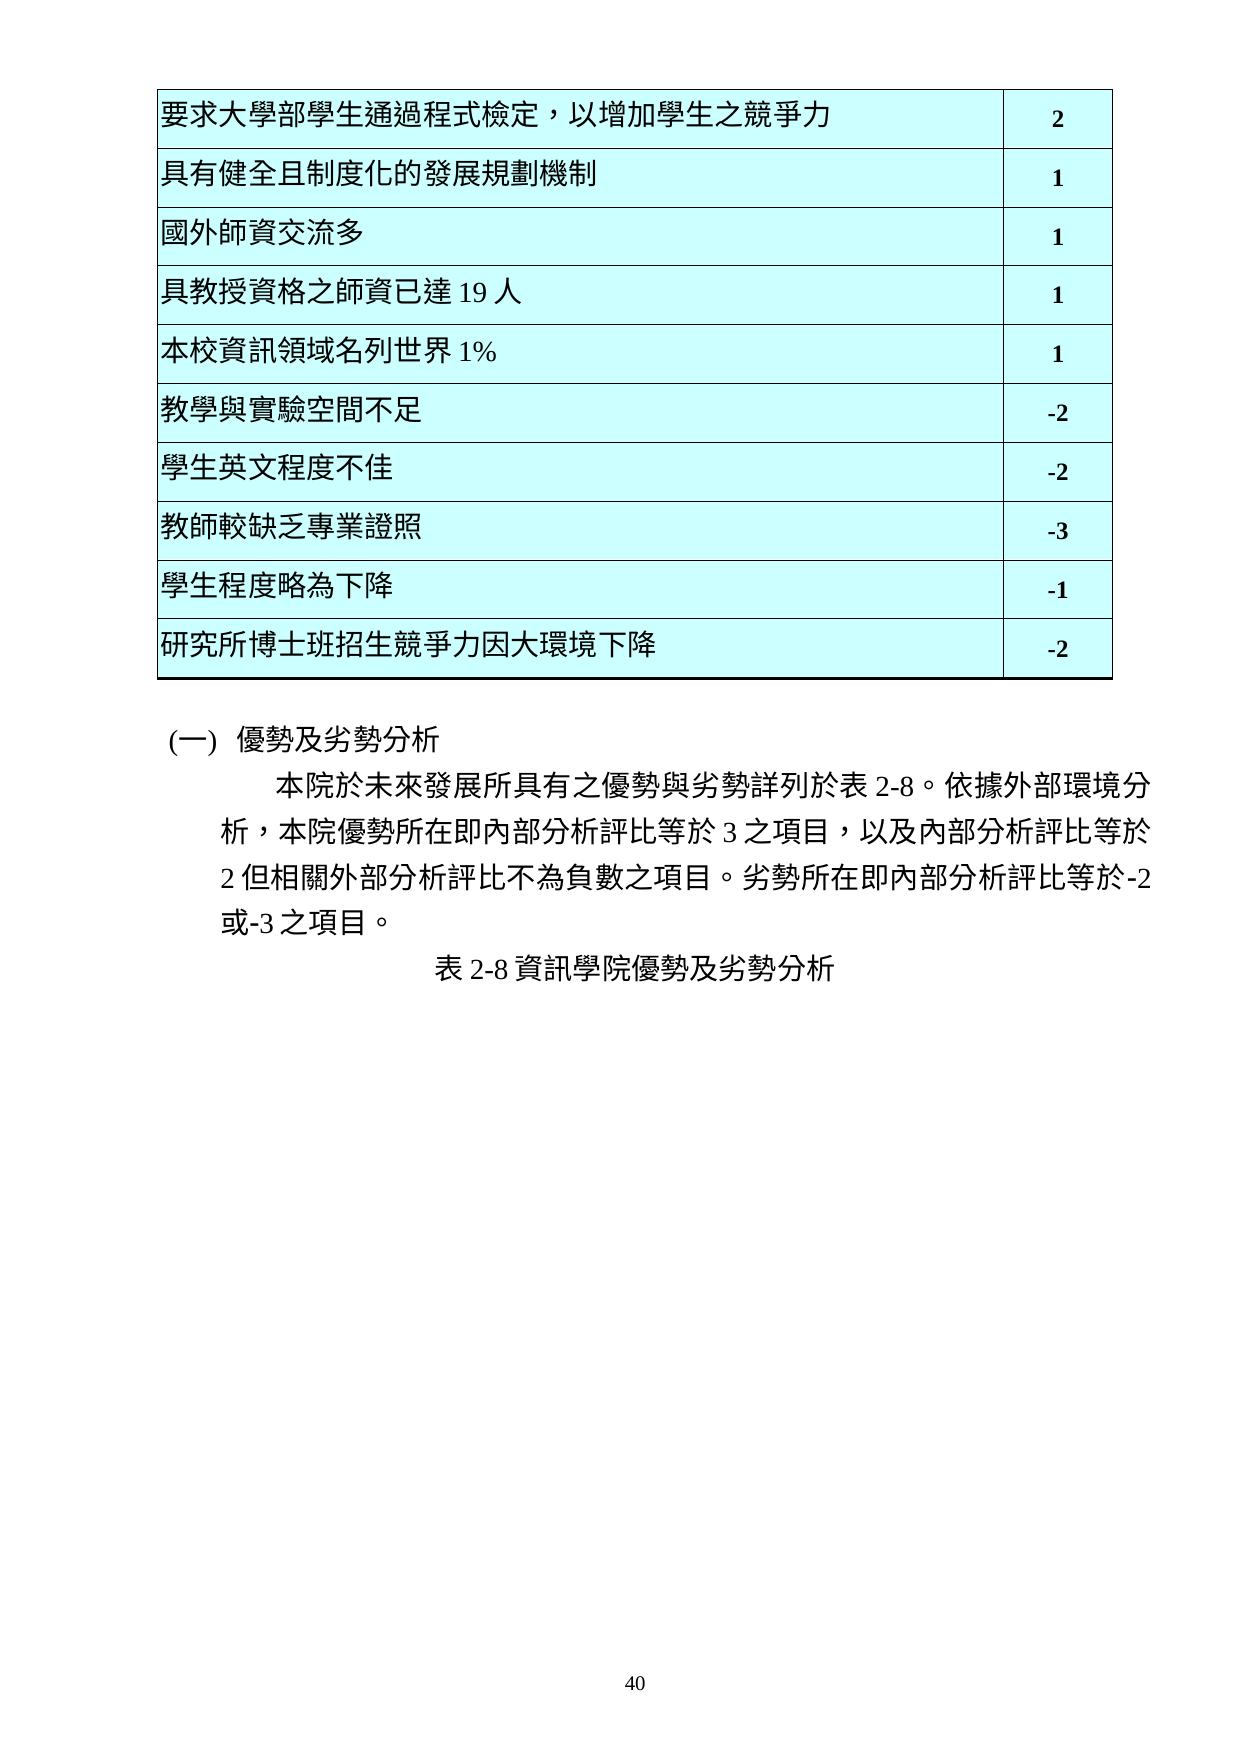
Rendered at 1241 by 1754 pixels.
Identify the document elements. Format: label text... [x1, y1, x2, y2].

table_cell 具有健全且制度化的發展規劃機制 [158, 149, 1003, 206]
table_cell 教學與實驗空間不足 [158, 384, 1003, 442]
table_cell 學生英文程度不佳 [158, 443, 1003, 501]
text 本院於未來發展所具有之優勢與劣勢詳列於表2-8。依據外部環境分析，本院優勢所在即內部分析評比等於3之項目，以及內部分析評比等於2但相關外部分析評比不為負數之項目。劣勢所在即內部分析評比等於2或3之項目。 [220, 760, 1152, 943]
table_cell 1 [1004, 325, 1112, 383]
table_cell -2 [1004, 443, 1112, 501]
table_cell 研究所博士班招生競爭力因大環境下降 [158, 619, 1003, 677]
table_cell 1 [1004, 149, 1112, 206]
text 表2-8資訊學院優勢及劣勢分析 [118, 943, 1152, 989]
table_cell 學生程度略為下降 [158, 561, 1003, 618]
table_cell 2 [1004, 90, 1112, 147]
table_cell -1 [1004, 561, 1112, 618]
table_cell -2 [1004, 619, 1112, 677]
table_cell -3 [1004, 502, 1112, 559]
table_cell 1 [1004, 208, 1112, 265]
table_cell 1 [1004, 266, 1112, 324]
table_cell 本校資訊領域名列世界1% [158, 325, 1003, 383]
table_cell 要求大學部學生通過程式檢定，以增加學生之競爭力 [158, 90, 1003, 147]
table_cell 國外師資交流多 [158, 208, 1003, 265]
list 優勢及劣勢分析 [168, 714, 1152, 760]
table_cell -2 [1004, 384, 1112, 442]
table_cell 教師較缺乏專業證照 [158, 502, 1003, 559]
table_cell 具教授資格之師資已達19人 [158, 266, 1003, 324]
